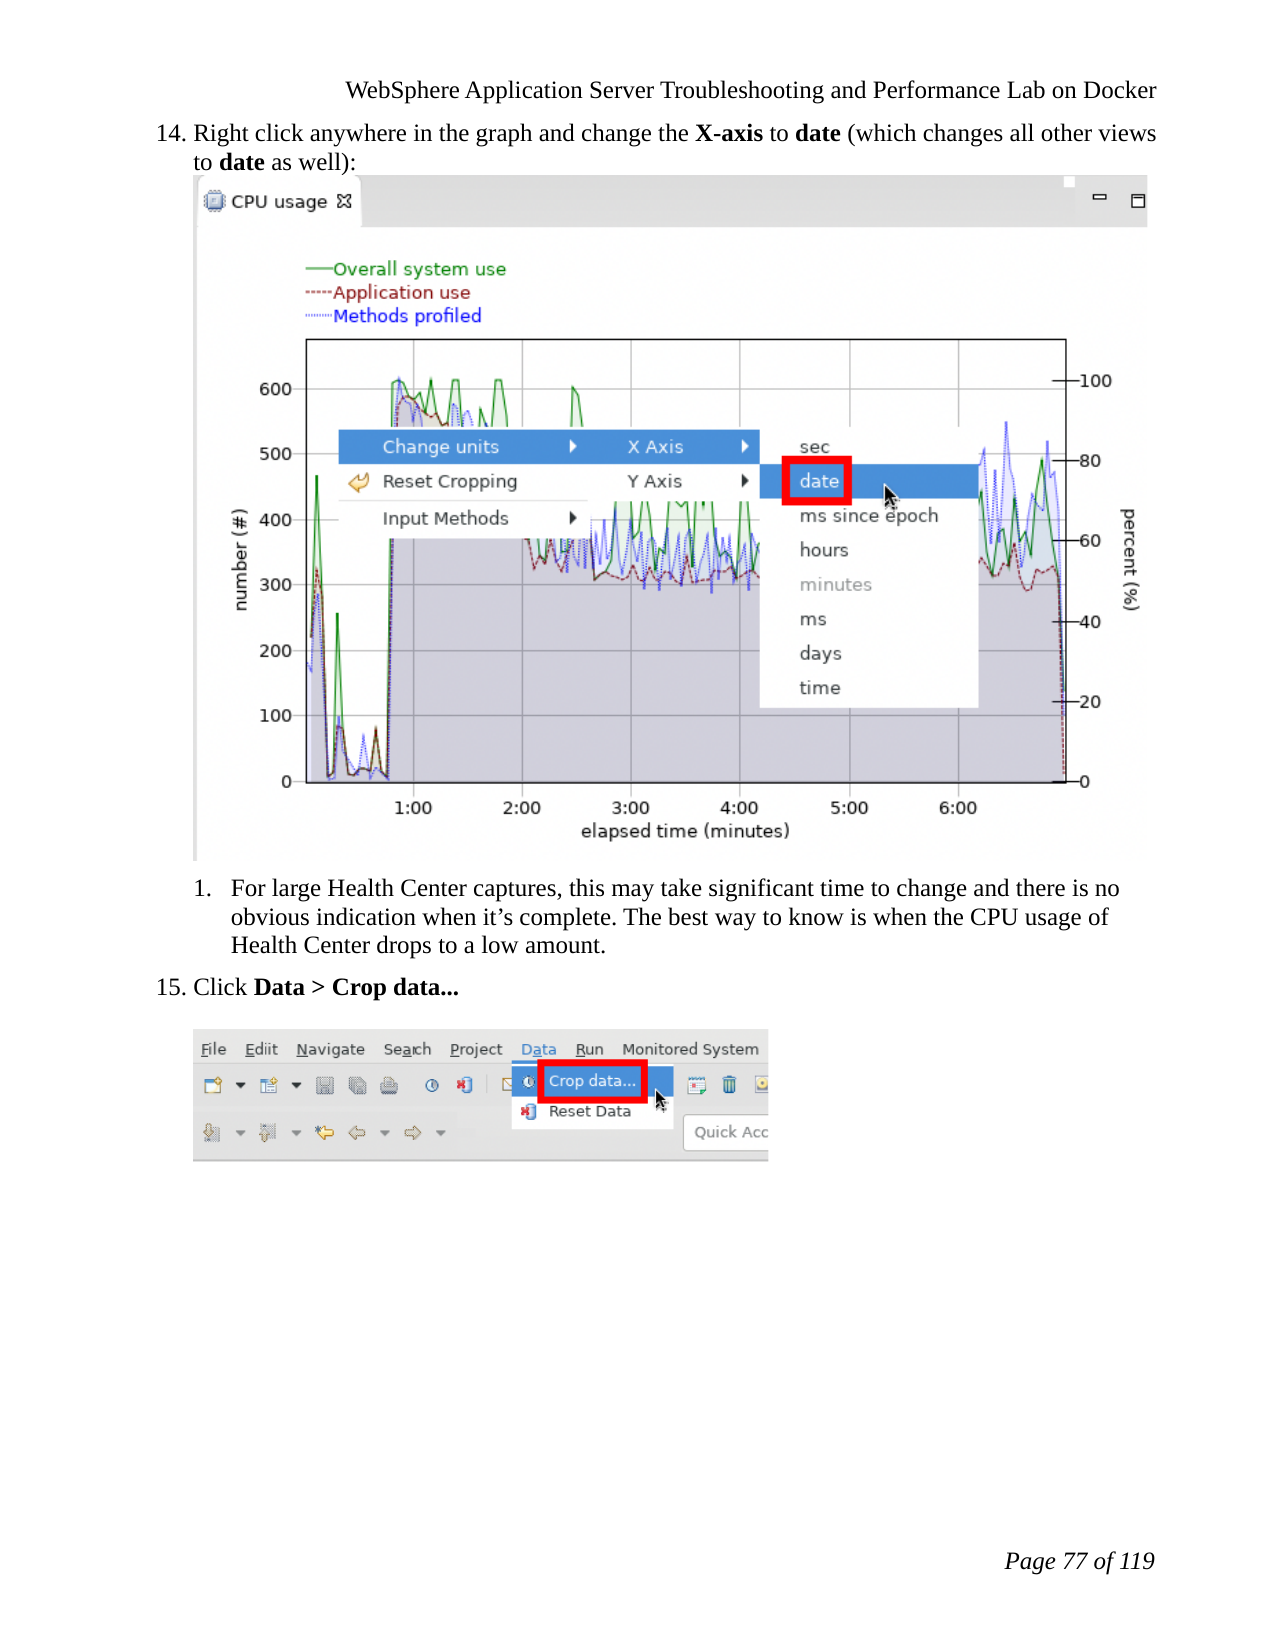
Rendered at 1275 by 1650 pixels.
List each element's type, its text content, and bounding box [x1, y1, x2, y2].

list For large Health Center captures, this may take significant time to change and there is no obvious indication when it’s complete. The best way to know is when the CPU usage of Health Center drops to a low amount. [193, 873, 1157, 959]
picture [193, 175, 1148, 861]
picture [193, 1029, 769, 1162]
